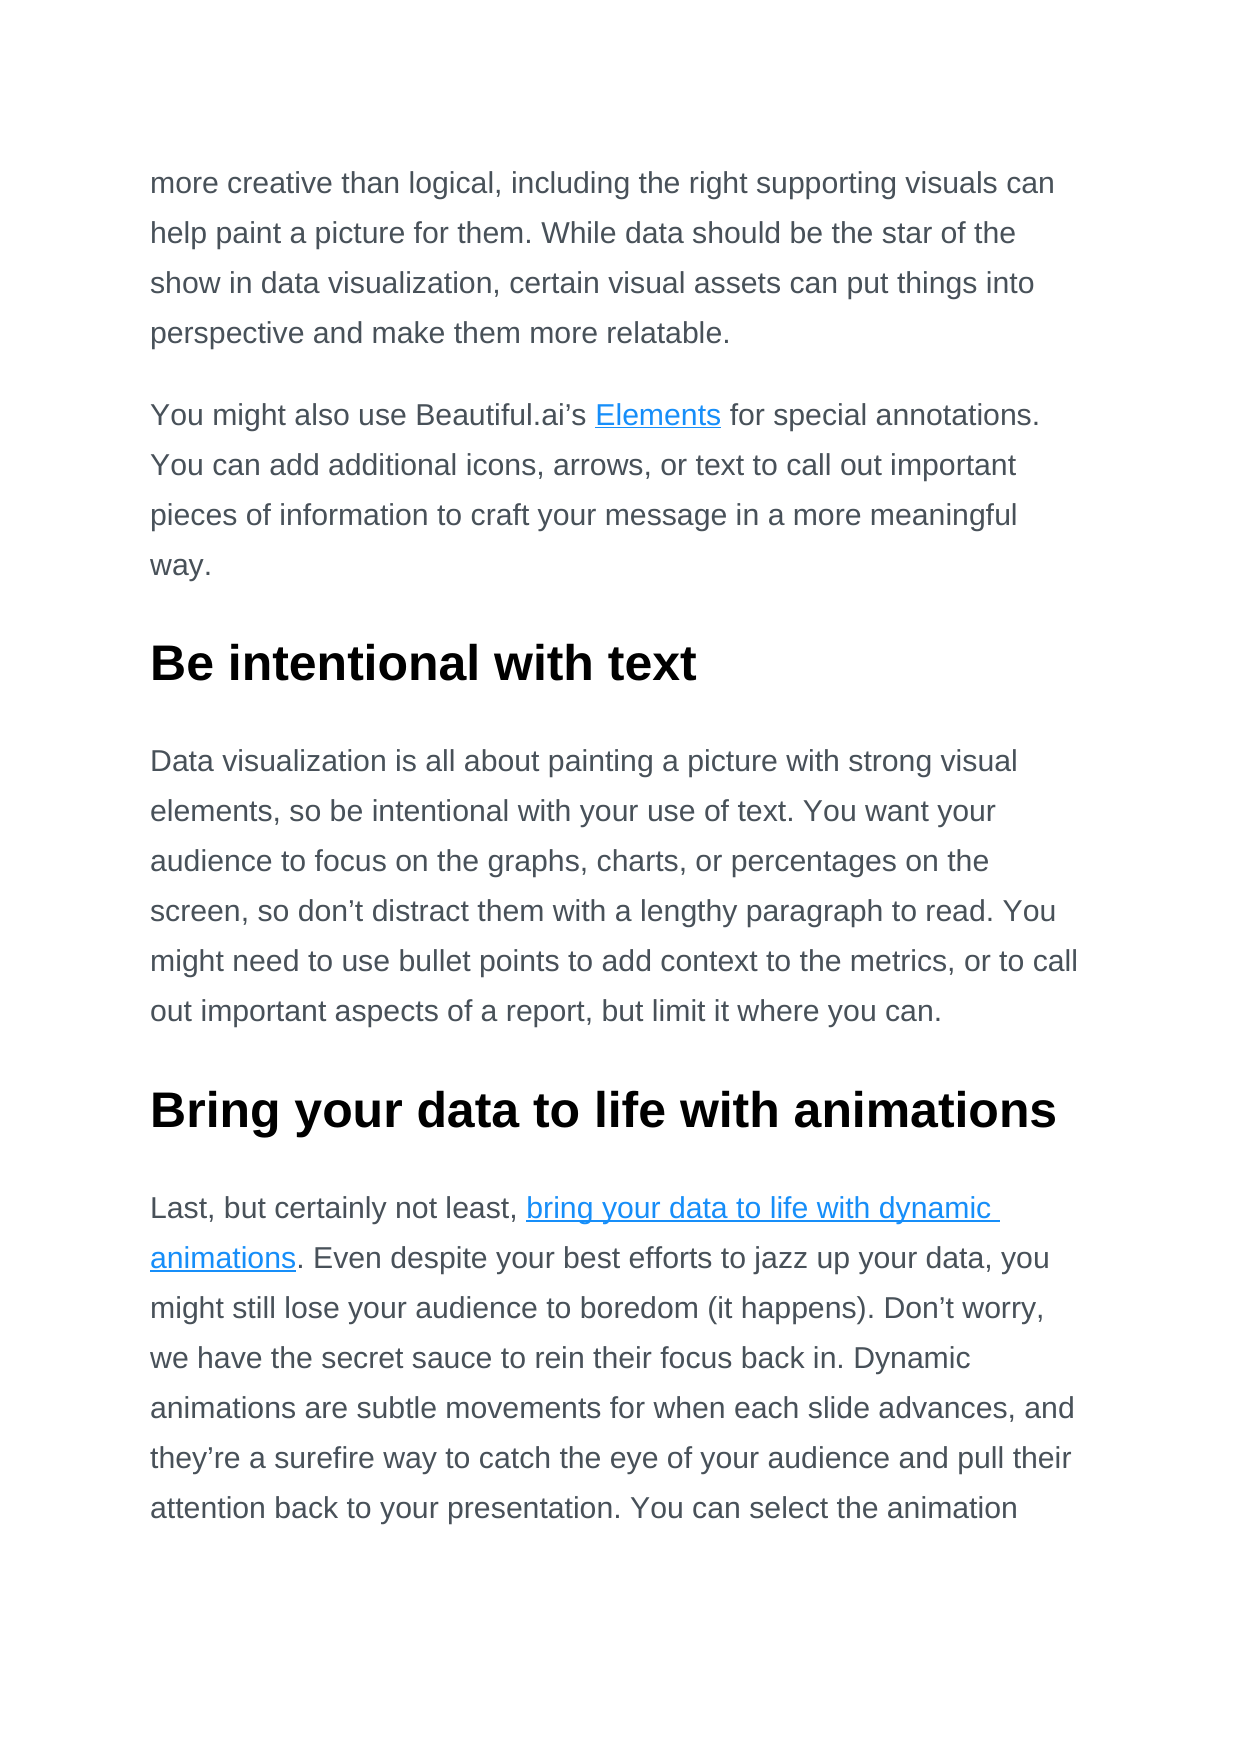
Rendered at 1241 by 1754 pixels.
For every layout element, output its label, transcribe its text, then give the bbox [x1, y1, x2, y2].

text You might also use Beautiful.ai’s Elements for special annotations. You can add additional icons, arrows, or text to call out important pieces of information to craft your message in a more meaningful way. [150, 381, 1090, 581]
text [150, 1175, 1090, 1525]
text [150, 150, 1090, 350]
subtitle Bring your data to life with animations [150, 1078, 1090, 1137]
text Data visualization is all about painting a picture with strong visual elements, so be intentional with your use of text. You want your audience to focus on the graphs, charts, or percentages on the screen, so don’t distract them with a lengthy paragraph to read. You might need to use bullet points to add context to the metrics, or to call out important aspects of a report, but limit it where you can. [150, 728, 1090, 1028]
subtitle Be intentional with text [150, 631, 1090, 691]
